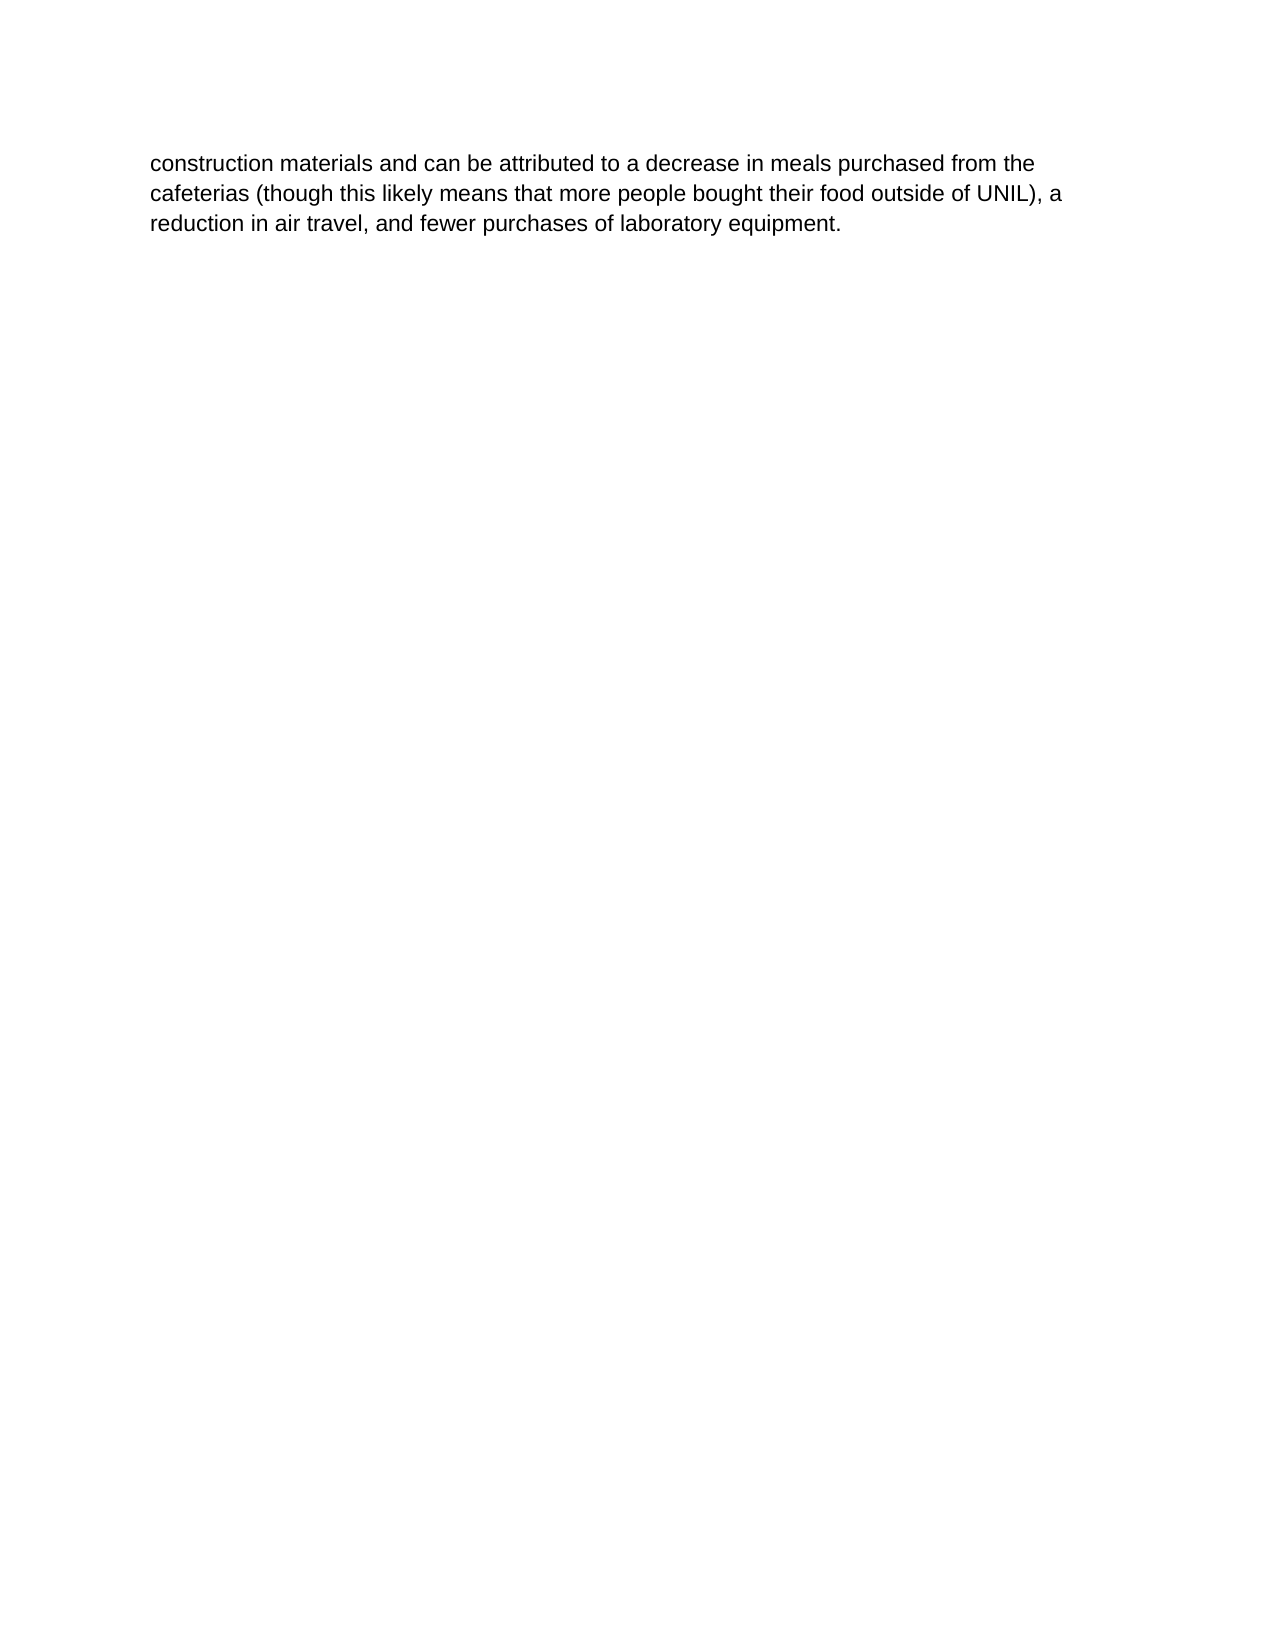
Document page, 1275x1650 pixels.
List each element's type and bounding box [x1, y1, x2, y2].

text [150, 150, 1125, 237]
